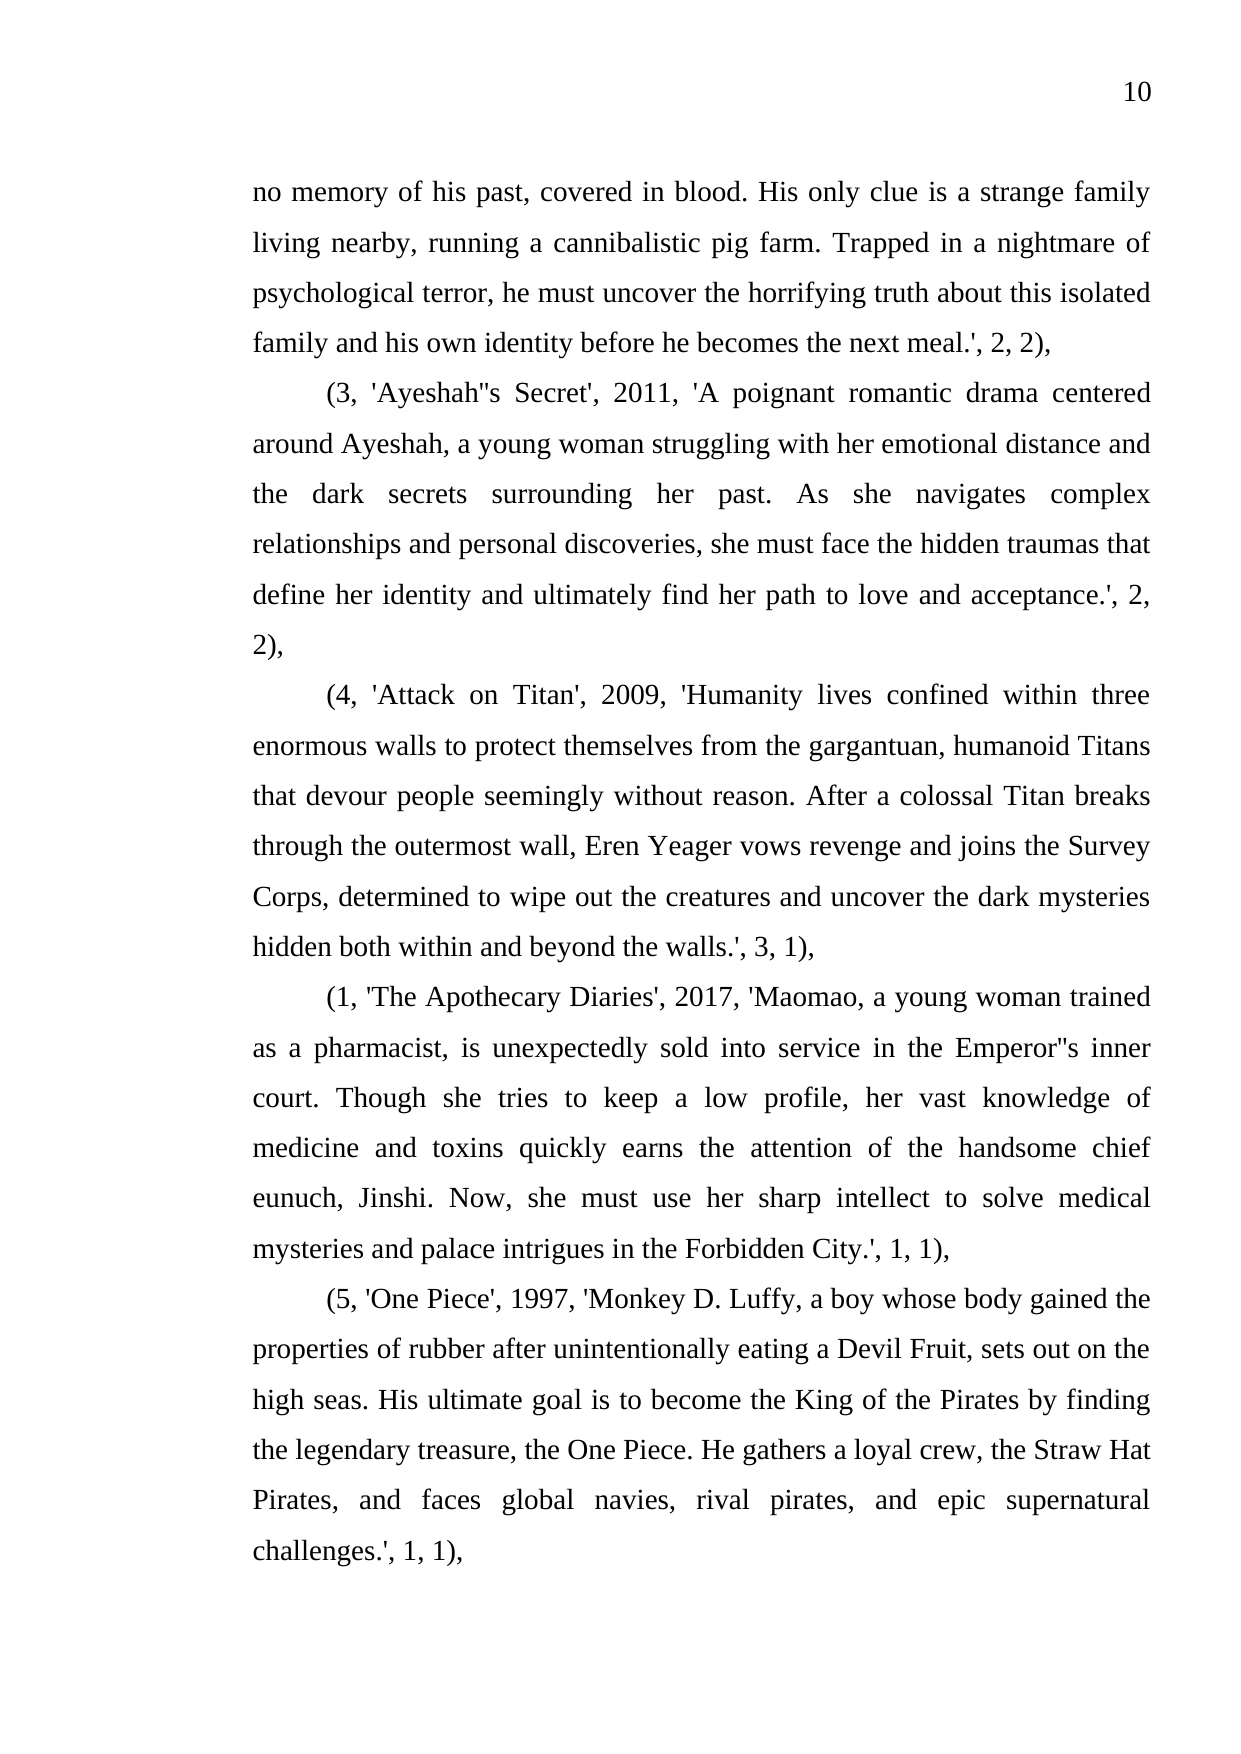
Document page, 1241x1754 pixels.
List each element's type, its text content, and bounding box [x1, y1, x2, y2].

list (4, 'Attack on Titan', 2009, 'Humanity lives confined within three enormous walls to protect themselves from the gargantuan, humanoid Titans that devour people seemingly without reason. After a colossal Titan breaks through the outermost wall, Eren Yeager vows revenge and joins the Survey Corps, determined to wipe out the creatures and uncover the dark mysteries hidden both within and beyond the walls.', 3, 1), [252, 677, 1152, 963]
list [252, 174, 1152, 359]
list (1, 'The Apothecary Diaries', 2017, 'Maomao, a young woman trained as a pharmacist, is unexpectedly sold into service in the Emperor''s inner court. Though she tries to keep a low profile, her vast knowledge of medicine and toxins quickly earns the attention of the handsome chief eunuch, Jinshi. Now, she must use her sharp intellect to solve medical mysteries and palace intrigues in the Forbidden City.', 1, 1), [252, 979, 1152, 1264]
list (3, 'Ayeshah''s Secret', 2011, 'A poignant romantic drama centered around Ayeshah, a young woman struggling with her emotional distance and the dark secrets surrounding her past. As she navigates complex relationships and personal discoveries, she must face the hidden traumas that define her identity and ultimately find her path to love and acceptance.', 2, 2), [252, 376, 1152, 661]
list (5, 'One Piece', 1997, 'Monkey D. Luffy, a boy whose body gained the properties of rubber after unintentionally eating a Devil Fruit, sets out on the high seas. His ultimate goal is to become the King of the Pirates by finding the legendary treasure, the One Piece. He gathers a loyal crew, the Straw Hat Pirates, and faces global navies, rival pirates, and epic supernatural challenges.', 1, 1), [252, 1281, 1152, 1566]
